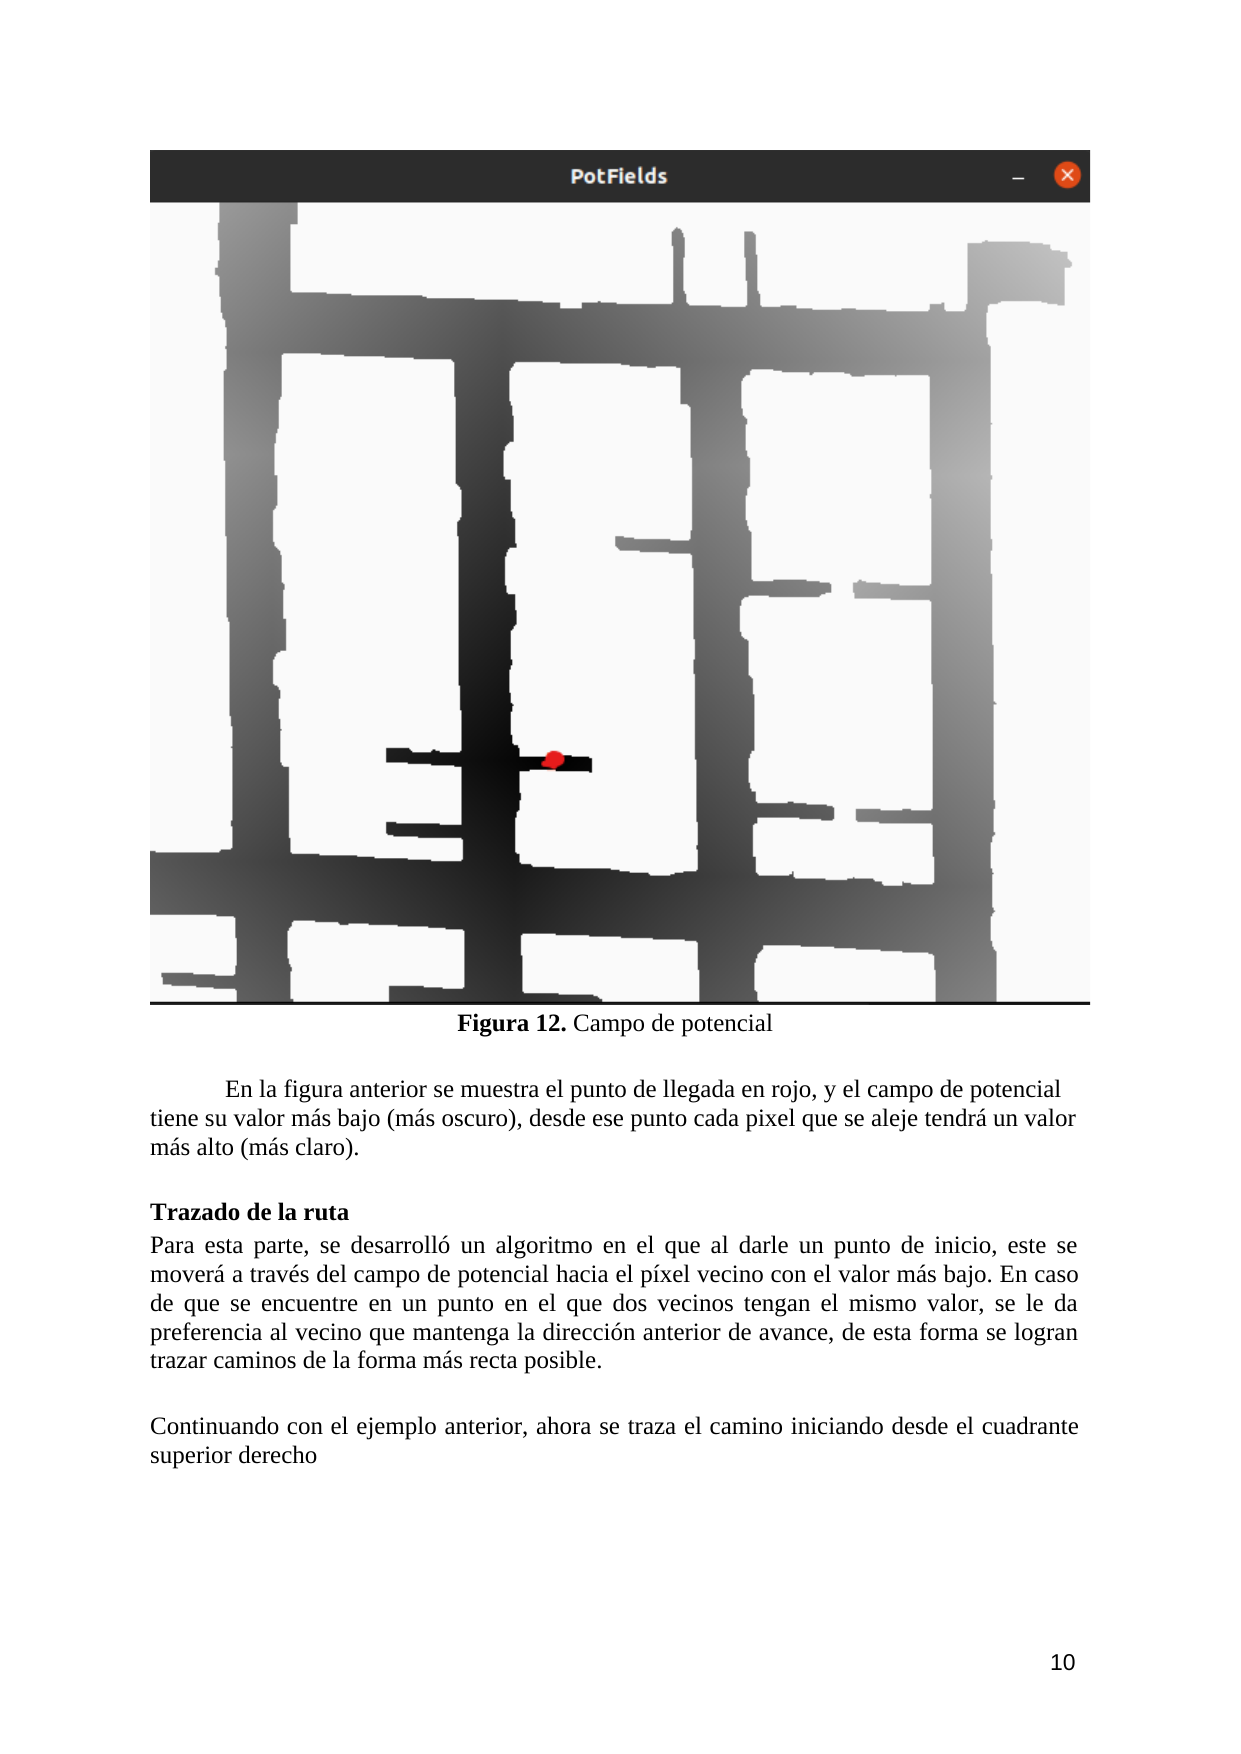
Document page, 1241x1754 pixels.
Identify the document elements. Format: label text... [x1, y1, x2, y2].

text Figura 12. Campo de potencial [150, 1008, 1080, 1037]
text En la figura anterior se muestra el punto de llegada en rojo, y el campo de potencial tiene su valor más bajo (más oscuro), desde ese punto cada pixel que se aleje tendrá un valor más alto (más claro). [150, 1074, 1080, 1160]
picture [150, 150, 1091, 1005]
text Continuando con el ejemplo anterior, ahora se traza el camino iniciando desde el cuadrante superior derecho [150, 1411, 1080, 1469]
text Para esta parte, se desarrolló un algoritmo en el que al darle un punto de inicio, este se moverá a través del campo de potencial hacia el píxel vecino con el valor más bajo. En caso de que se encuentre en un punto en el que dos vecinos tengan el mismo valor, se le da preferencia al vecino que mantenga la dirección anterior de avance, de esta forma se logran trazar caminos de la forma más recta posible. [150, 1230, 1080, 1374]
text Trazado de la ruta [150, 1197, 1080, 1226]
